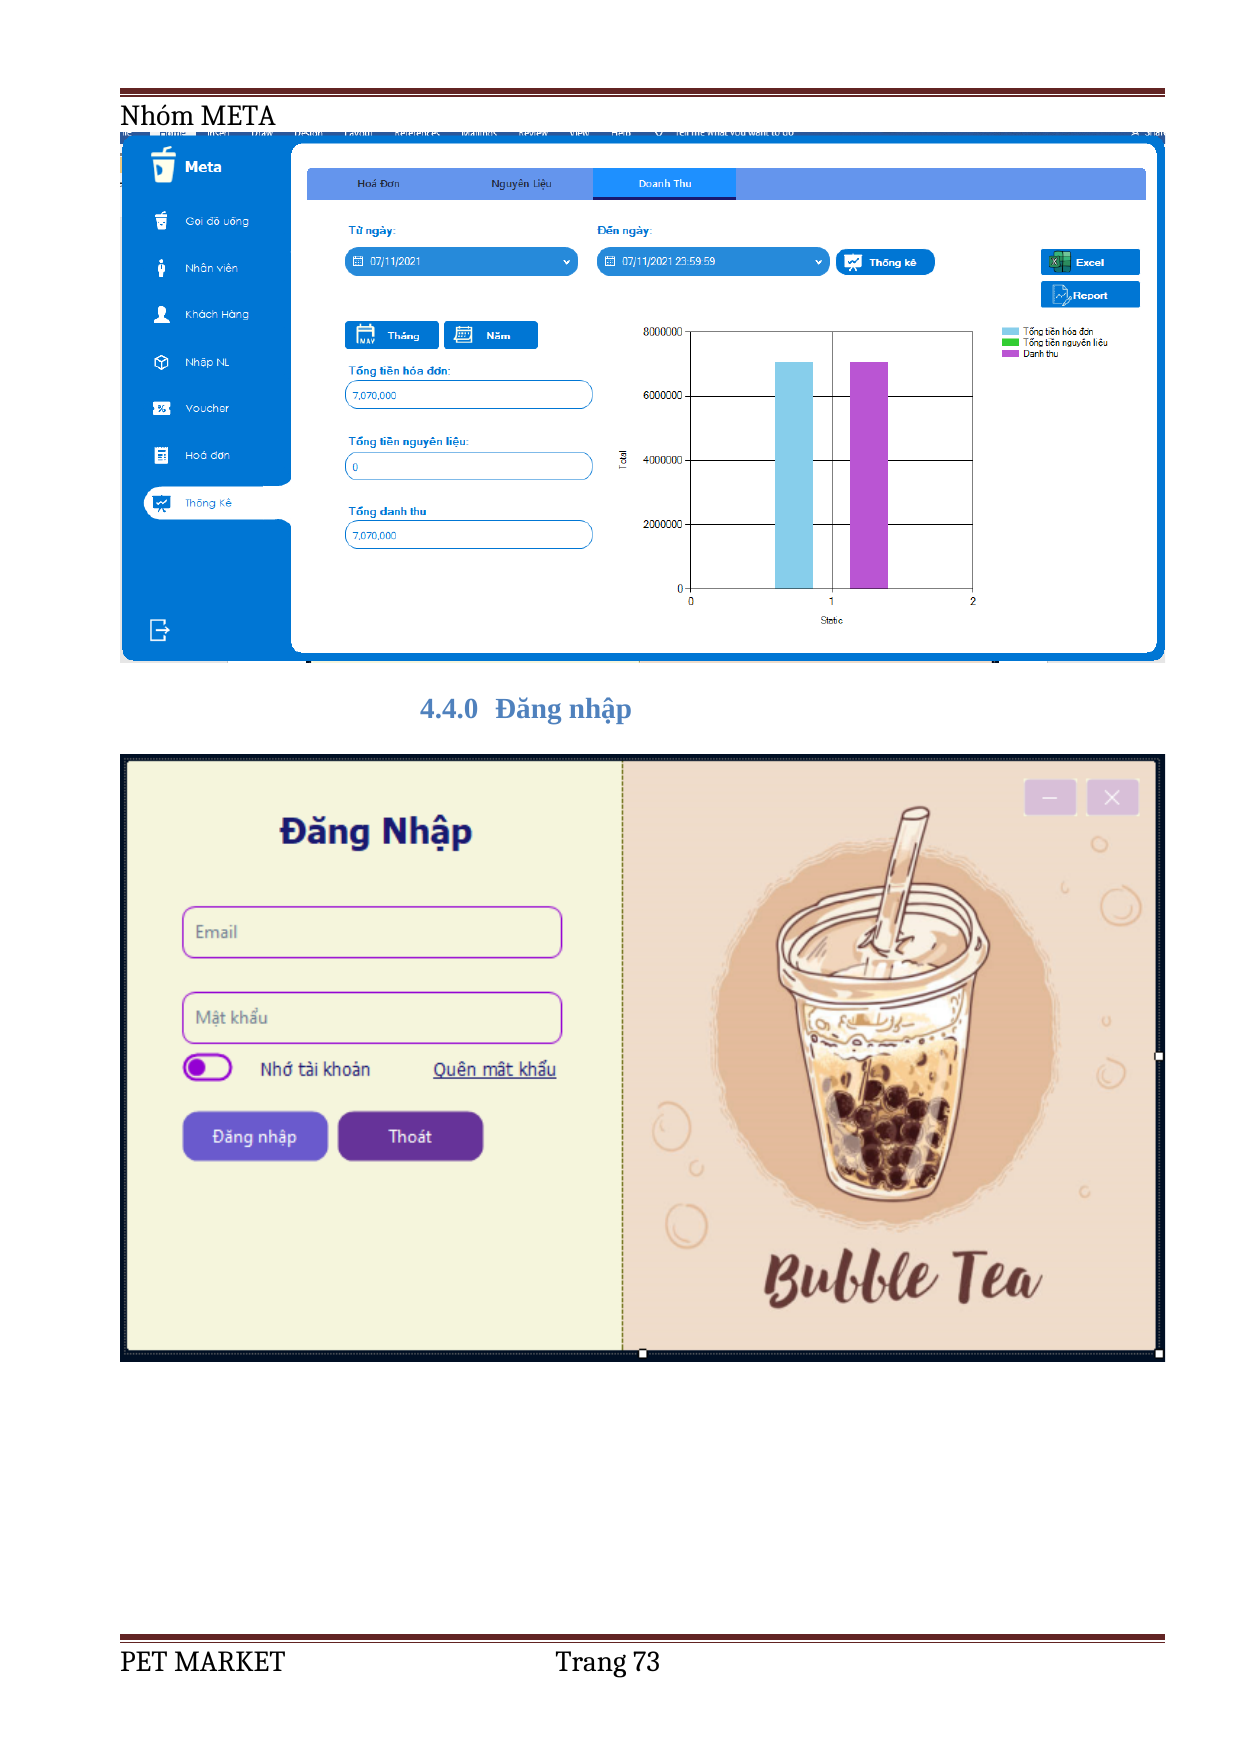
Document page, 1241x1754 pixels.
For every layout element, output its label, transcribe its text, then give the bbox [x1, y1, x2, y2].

list Đăng nhập [420, 692, 1165, 725]
picture [120, 132, 1166, 663]
picture [120, 754, 1166, 1362]
